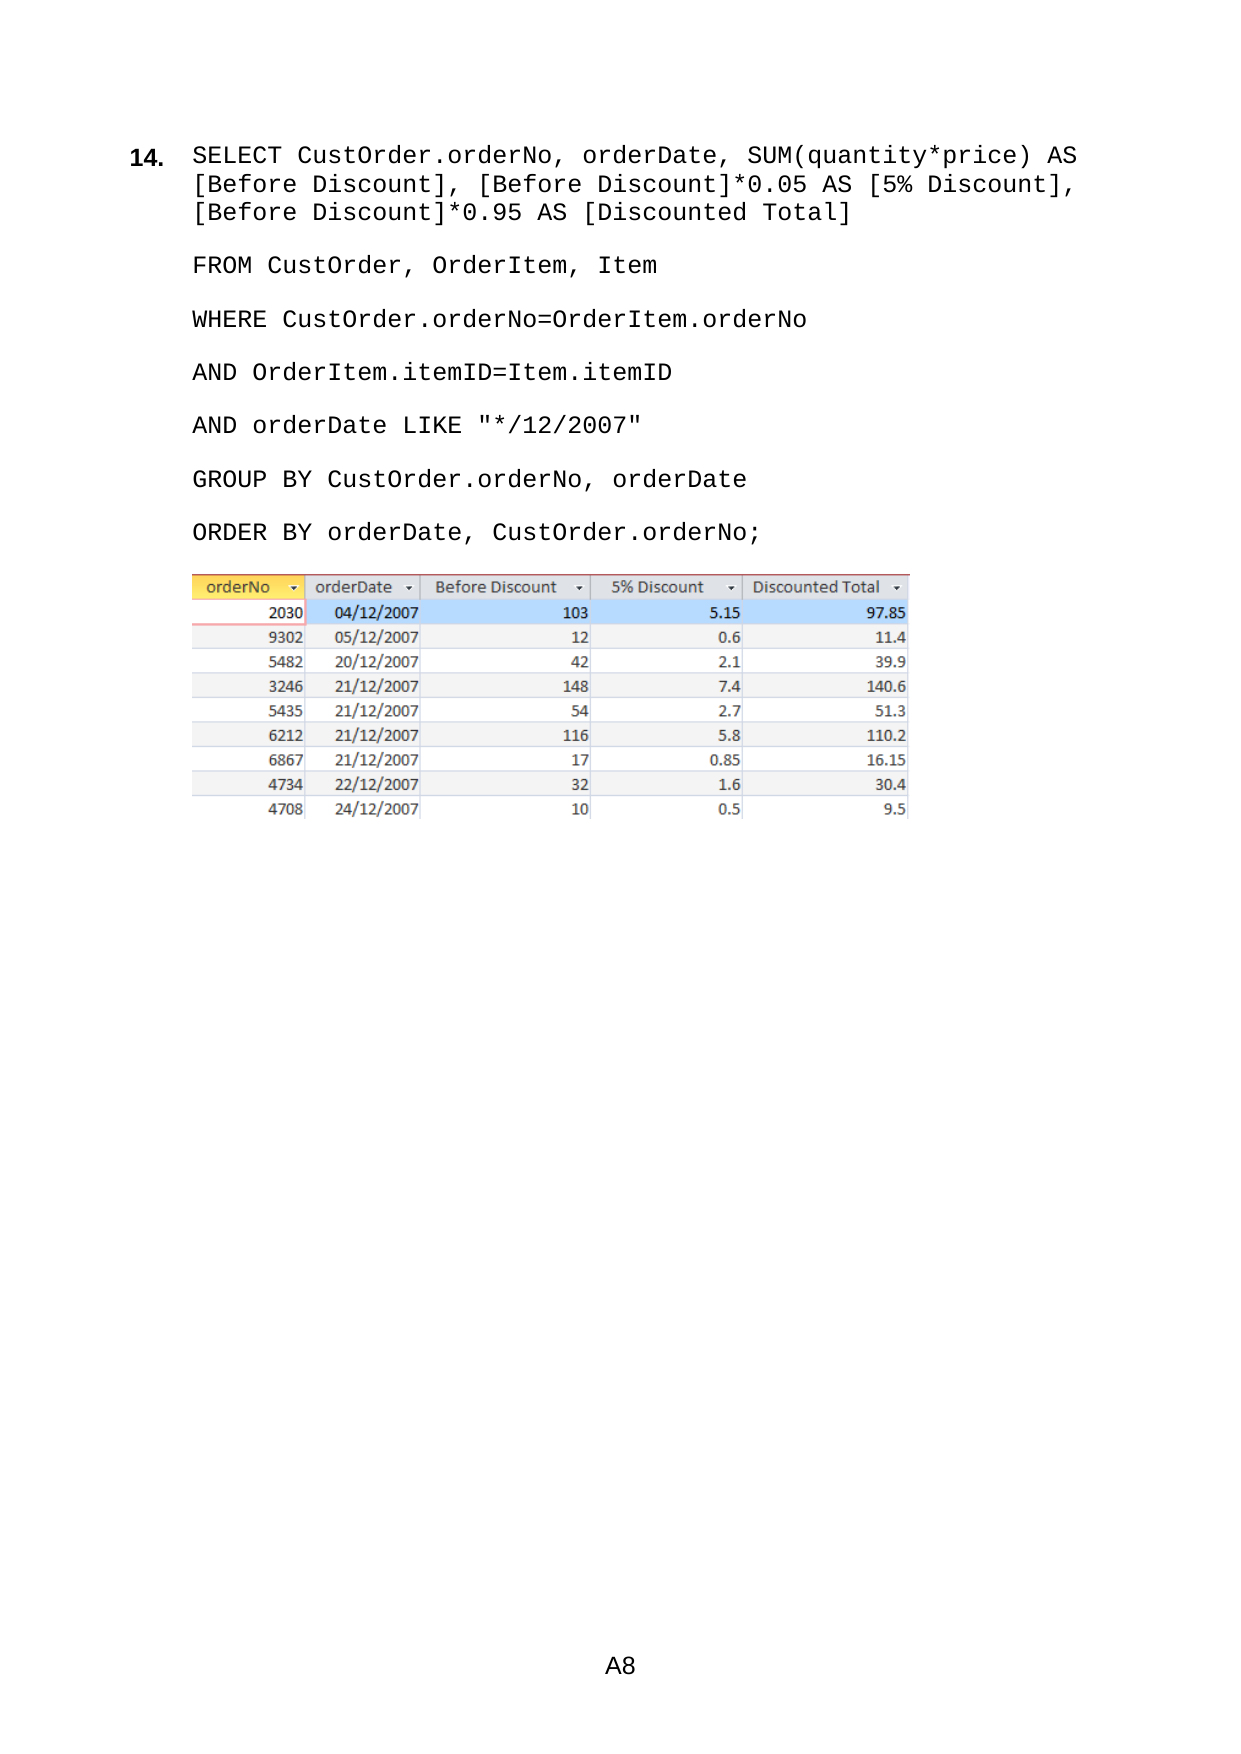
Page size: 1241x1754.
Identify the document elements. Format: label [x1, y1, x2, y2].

picture [192, 573, 910, 819]
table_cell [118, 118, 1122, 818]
